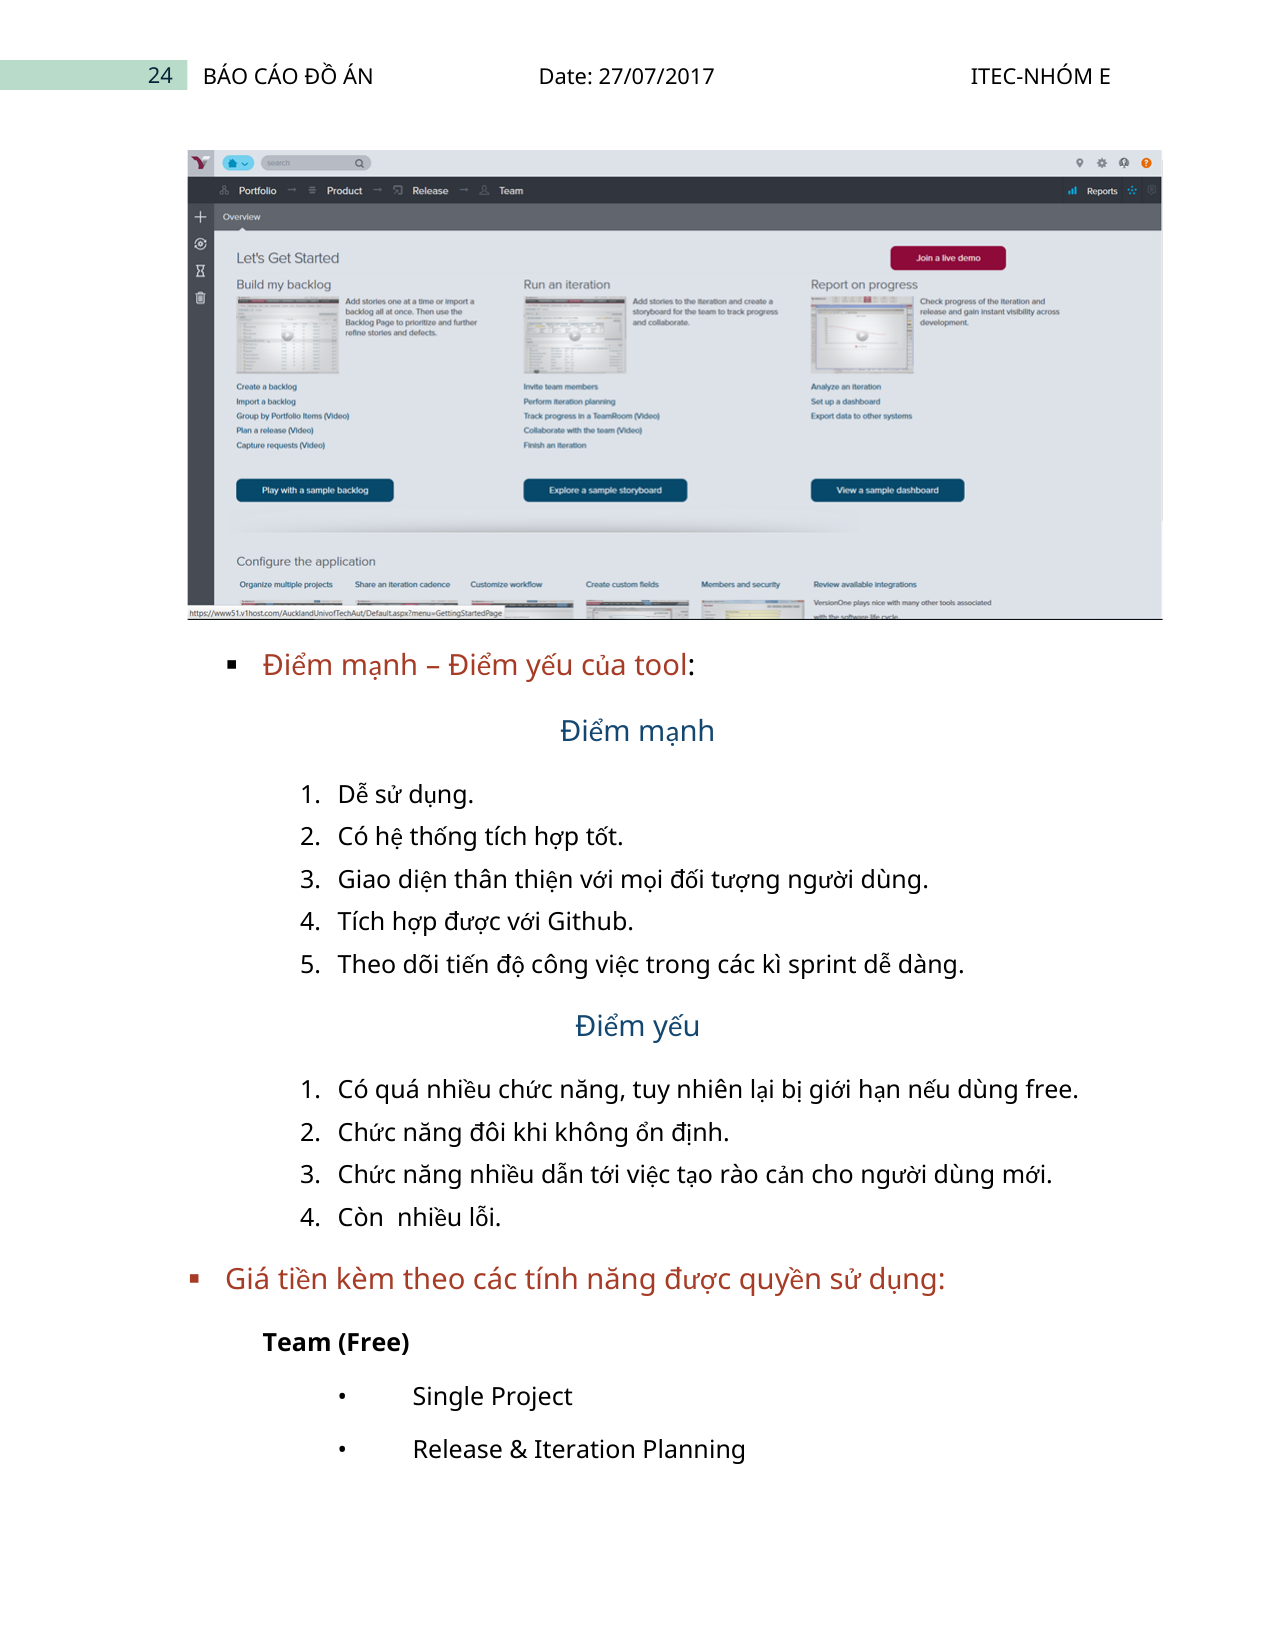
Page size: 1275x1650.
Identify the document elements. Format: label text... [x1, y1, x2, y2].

list Chức năng nhiều dẫn tới việc tạo rào cản cho người dùng mới. [300, 1157, 1087, 1191]
subtitle Điểm mạnh [187, 710, 1087, 750]
list Có hệ thống tích hợp tốt. [300, 819, 1087, 853]
list Dễ sử dụng. [300, 777, 1087, 811]
list Chức năng đôi khi không ổn định. [300, 1114, 1087, 1148]
picture [187, 150, 1163, 620]
text • Release & Iteration Planning [337, 1432, 1087, 1466]
list Giao diện thân thiện với mọi đối tượng người dùng. [300, 862, 1087, 896]
list Có quá nhiều chức năng, tuy nhiên lại bị giới hạn nếu dùng free. [300, 1072, 1087, 1106]
list Điểm mạnh – Điểm yếu của tool: [225, 644, 1087, 684]
list Giá tiền kèm theo các tính năng được quyền sử dụng: [187, 1259, 1012, 1298]
text • Single Project [337, 1378, 1087, 1412]
list Theo dõi tiến độ công việc trong các kì sprint dễ dàng. [300, 947, 1087, 981]
text Team (Free) [262, 1325, 1087, 1359]
subtitle Điểm yếu [187, 1006, 1087, 1045]
list Còn nhiều lỗi. [300, 1199, 1087, 1233]
list Tích hợp được với Github. [300, 904, 1087, 938]
